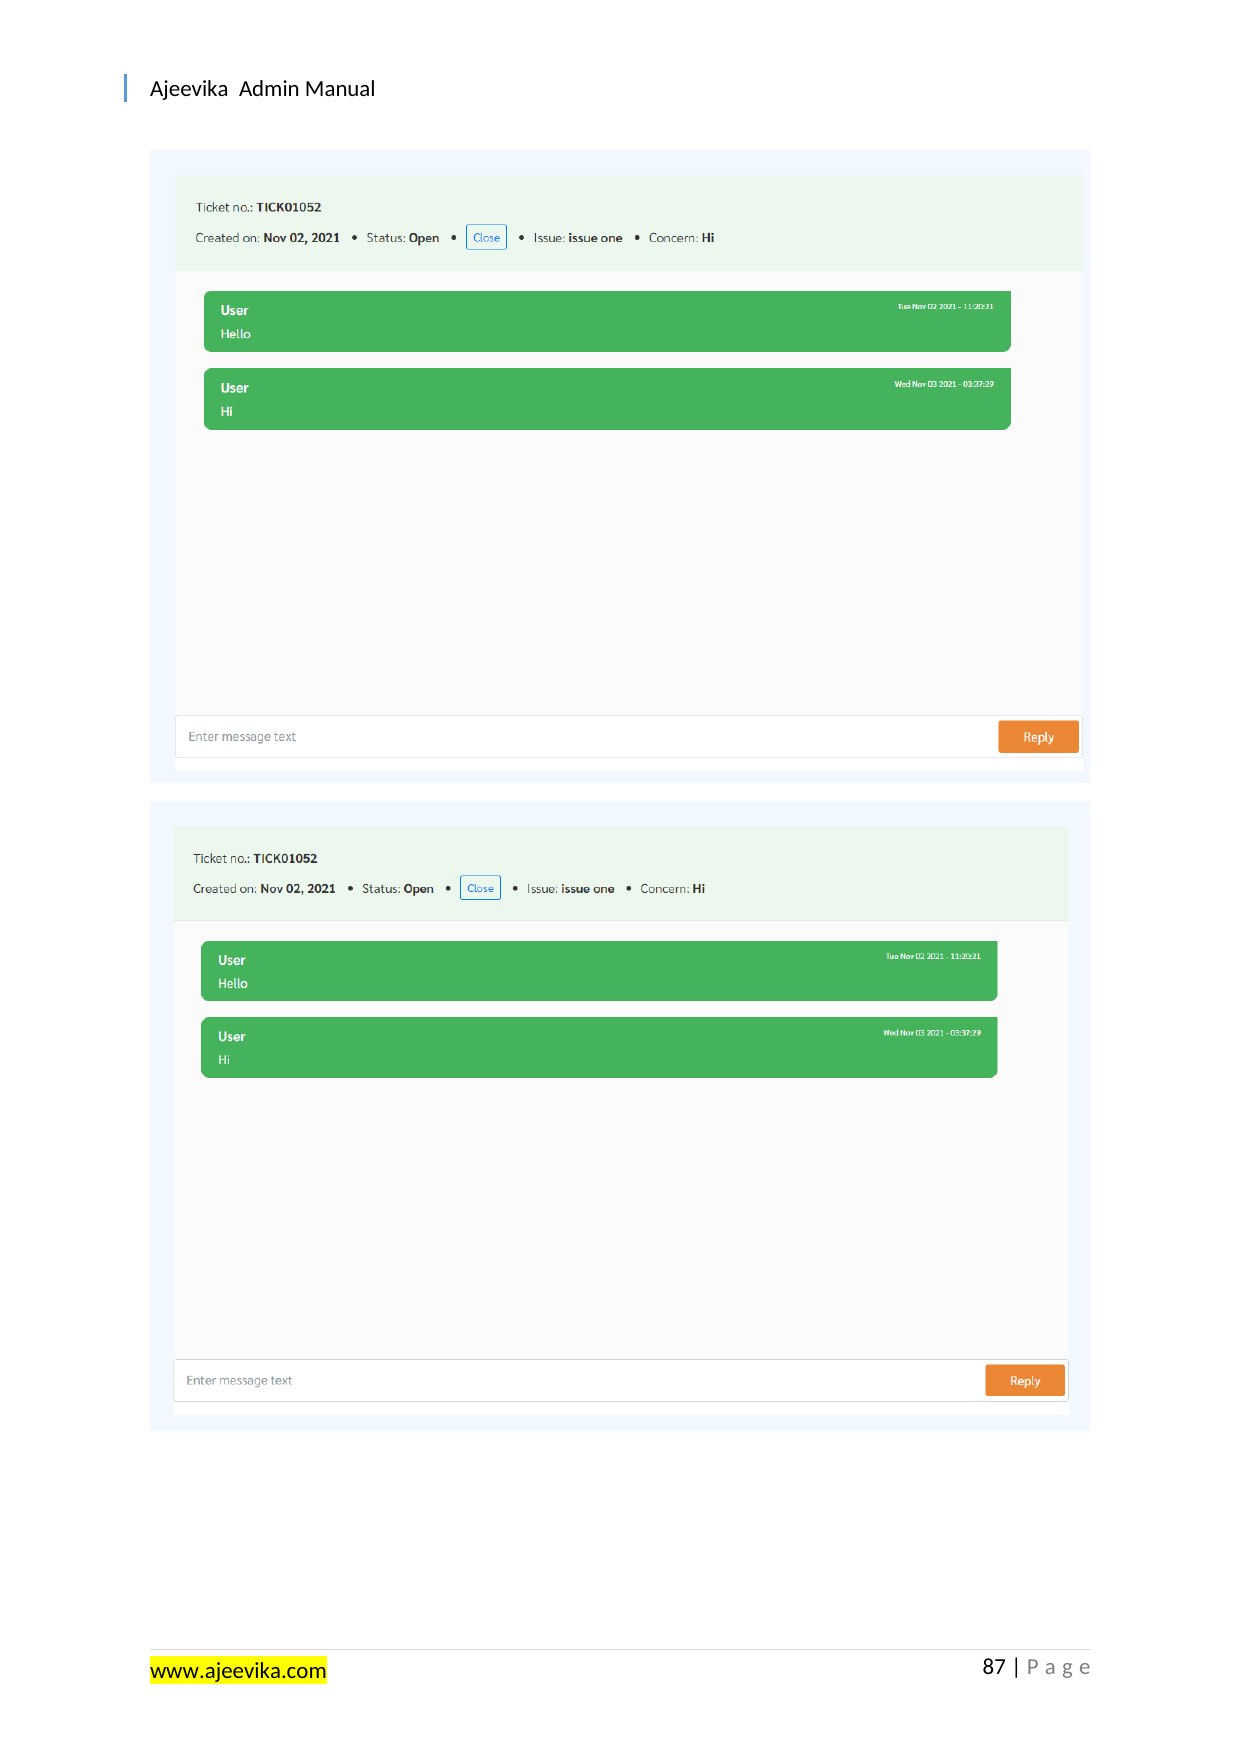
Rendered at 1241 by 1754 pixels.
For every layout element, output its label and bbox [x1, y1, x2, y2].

picture [150, 801, 1091, 1431]
picture [150, 150, 1091, 783]
